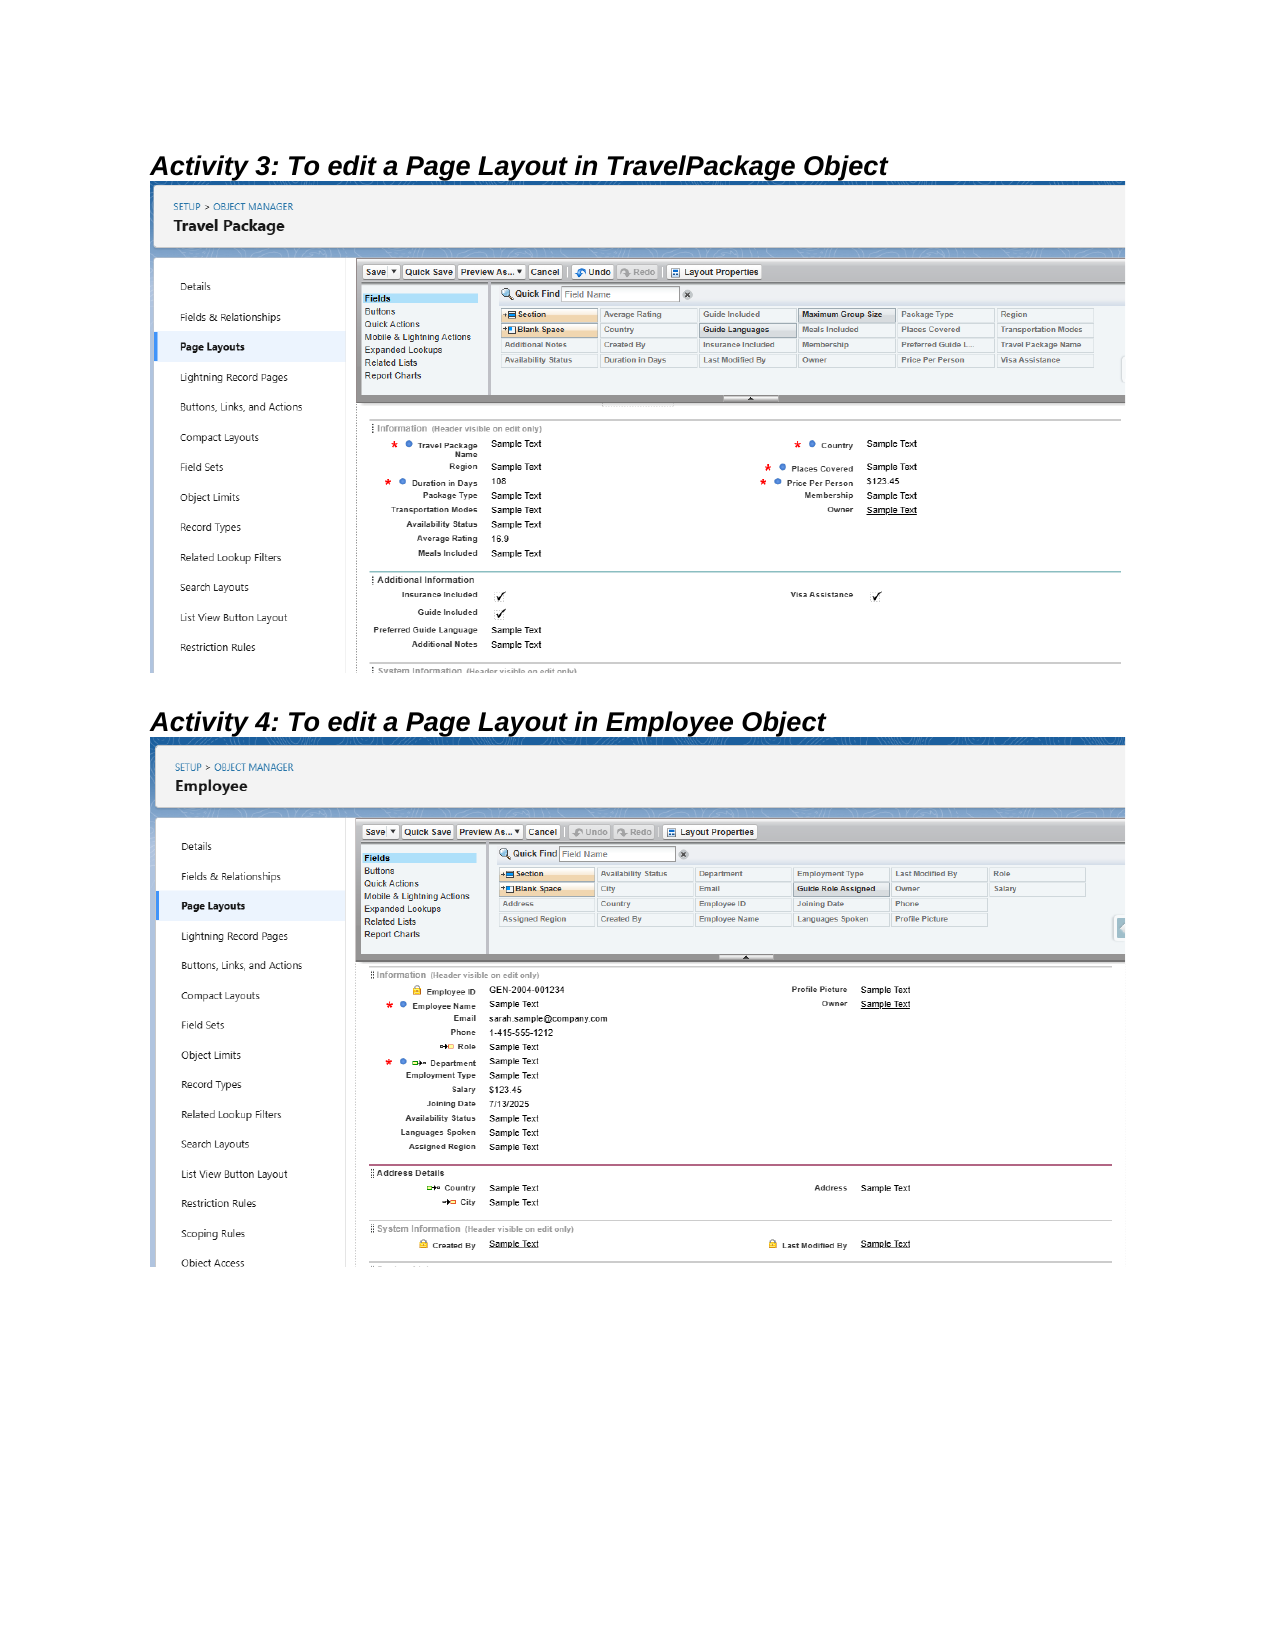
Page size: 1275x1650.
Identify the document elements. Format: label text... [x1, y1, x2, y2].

subtitle Activity 4: To edit a Page Layout in Employee Object [150, 706, 1125, 737]
picture [150, 181, 1125, 673]
picture [150, 737, 1125, 1267]
subtitle Activity 3: To edit a Page Layout in TravelPackage Object [150, 150, 1125, 181]
